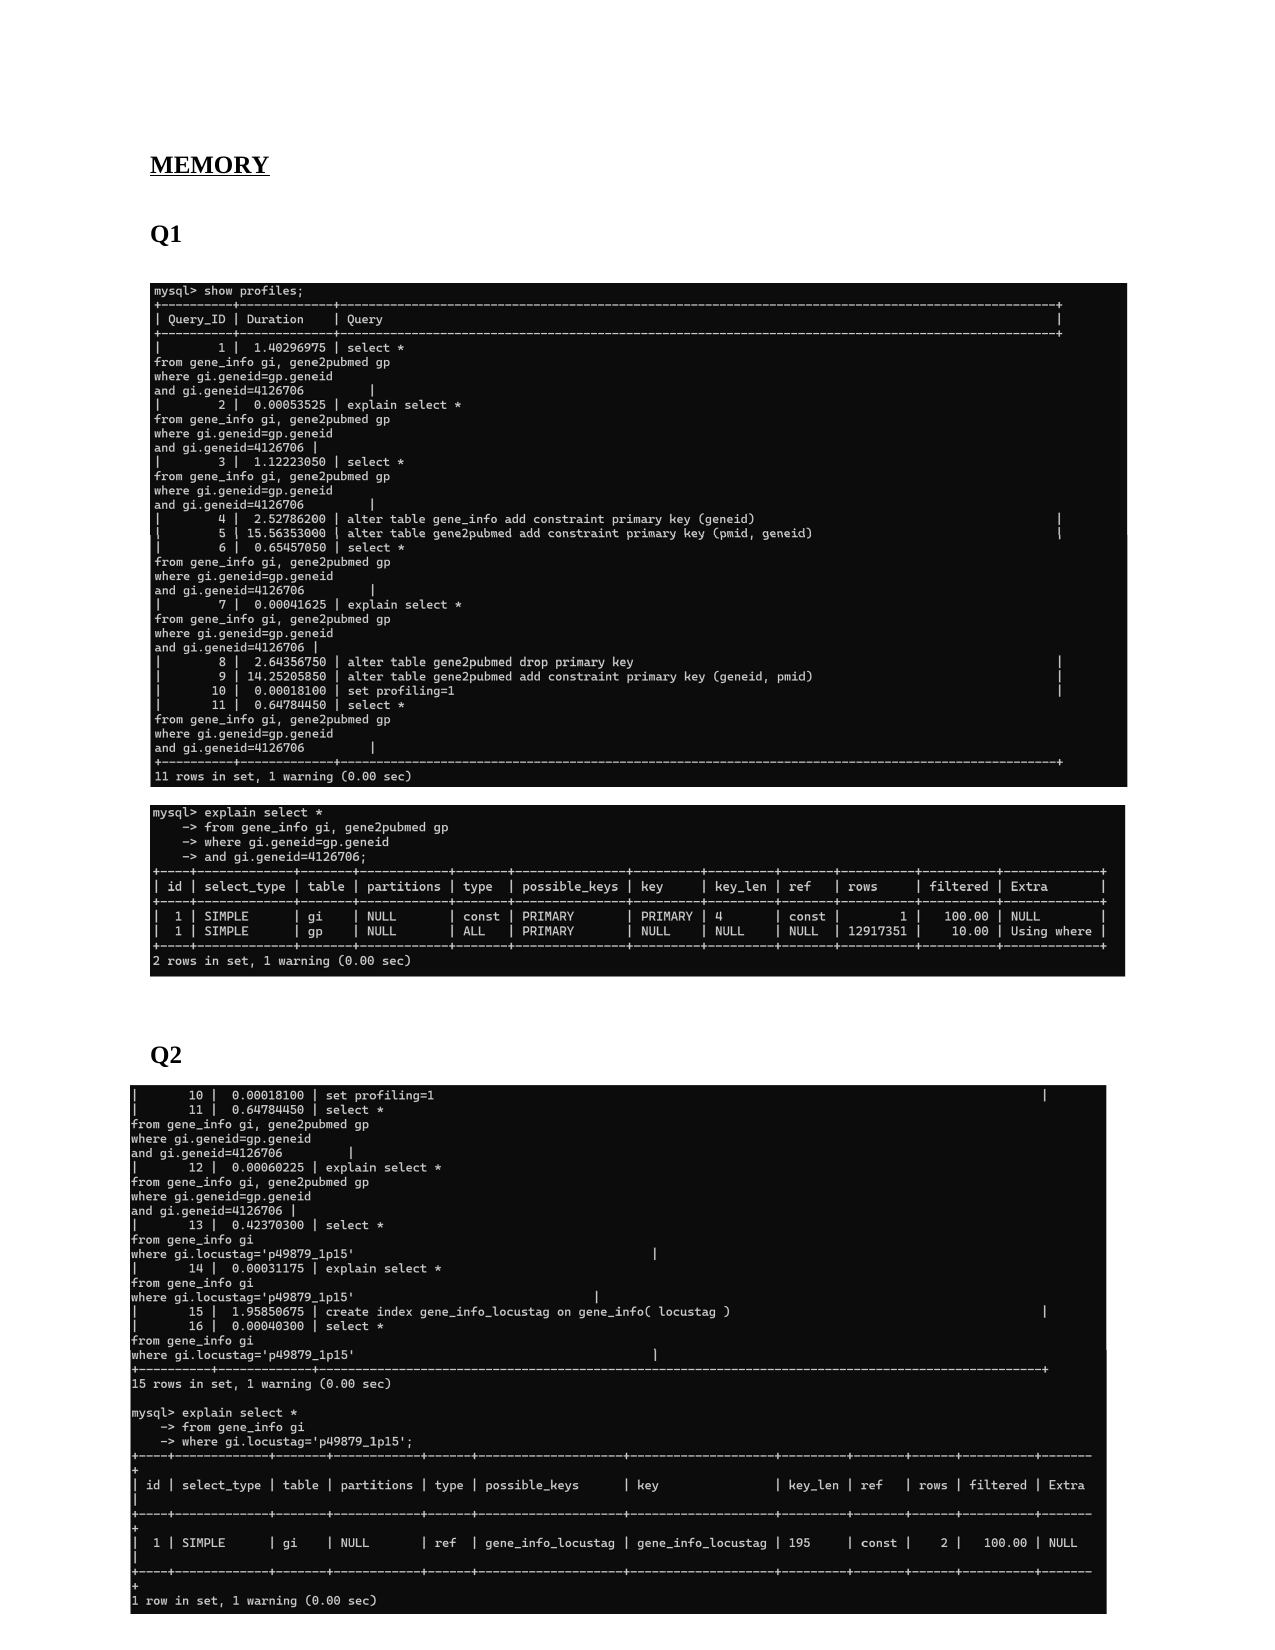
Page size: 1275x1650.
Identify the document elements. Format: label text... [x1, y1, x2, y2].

picture [129, 1084, 1107, 1615]
picture [149, 282, 1128, 788]
picture [149, 804, 1126, 977]
text Q1 [150, 219, 1137, 248]
text MEMORY [150, 150, 1137, 179]
text Q2 [150, 1040, 1137, 1069]
